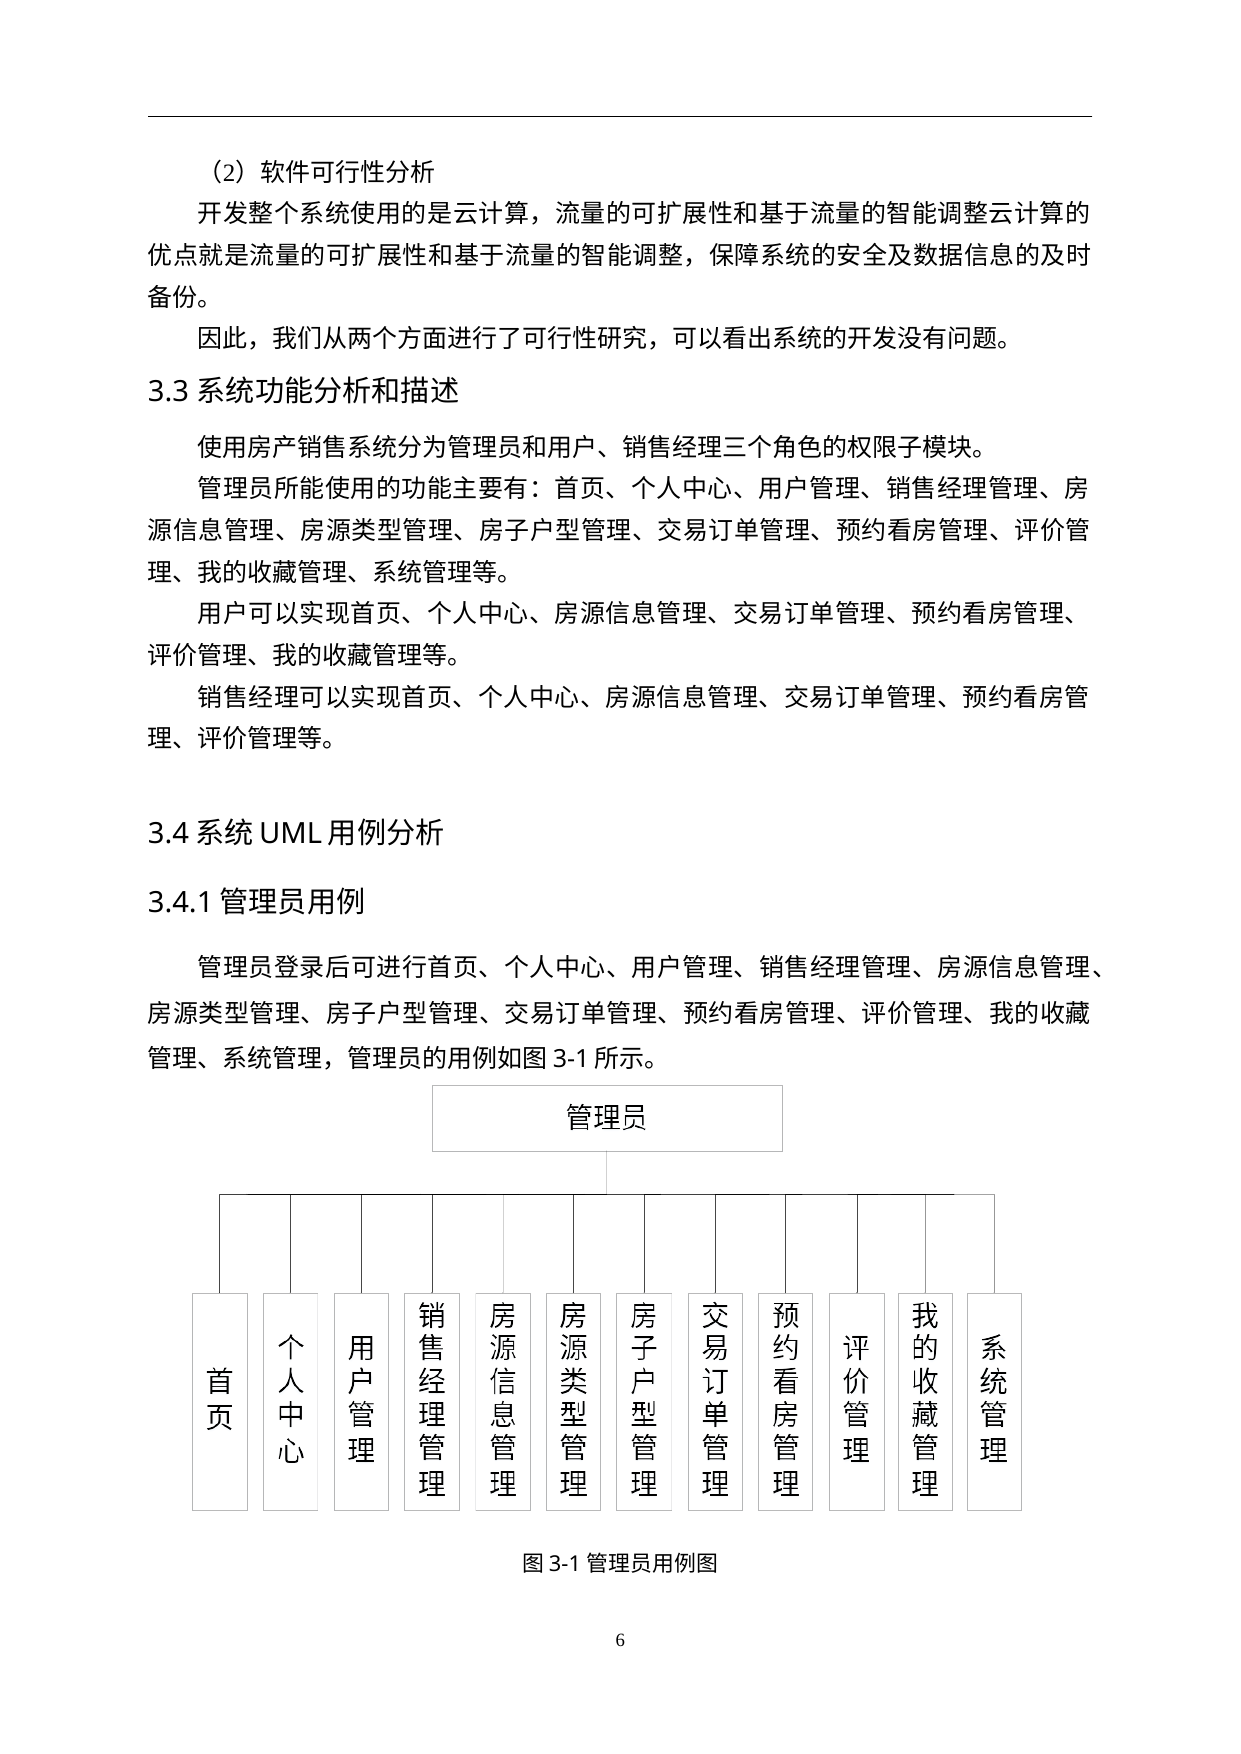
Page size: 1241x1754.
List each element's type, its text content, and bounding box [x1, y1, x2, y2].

text 销售经理可以实现首页、个人中心、房源信息管理、交易订单管理、预约看房管理、评价管理等。 [148, 673, 1092, 756]
text 图3-1 管理员用例图 [148, 1546, 1092, 1577]
text 管理员所能使用的功能主要有：首页、个人中心、用户管理、销售经理管理、房源信息管理、房源类型管理、房子户型管理、交易订单管理、预约看房管理、评价管理、我的收藏管理、系统管理等。 [148, 464, 1092, 589]
text 使用房产销售系统分为管理员和用户、销售经理三个角色的权限子模块。 [148, 423, 1092, 464]
text 用户可以实现首页、个人中心、房源信息管理、交易订单管理、预约看房管理、评价管理、我的收藏管理等。 [148, 589, 1092, 673]
text 因此，我们从两个方面进行了可行性研究，可以看出系统的开发没有问题。 [148, 314, 1092, 356]
text 开发整个系统使用的是云计算，流量的可扩展性和基于流量的智能调整云计算的优点就是流量的可扩展性和基于流量的智能调整，保障系统的安全及数据信息的及时备份。 [148, 189, 1092, 314]
text （2）软件可行性分析 [148, 148, 1092, 189]
subtitle 3.4系统UML用例分析 [148, 810, 1092, 852]
subtitle 3.3 系统功能分析和描述 [148, 368, 1092, 410]
text 管理员登录后可进行首页、个人中心、用户管理、销售经理管理、房源信息管理、房源类型管理、房子户型管理、交易订单管理、预约看房管理、评价管理、我的收藏管理、系统管理，管理员的用例如图3-1所示。 [148, 948, 1092, 1074]
subtitle 3.4.1管理员用例 [148, 879, 1092, 921]
